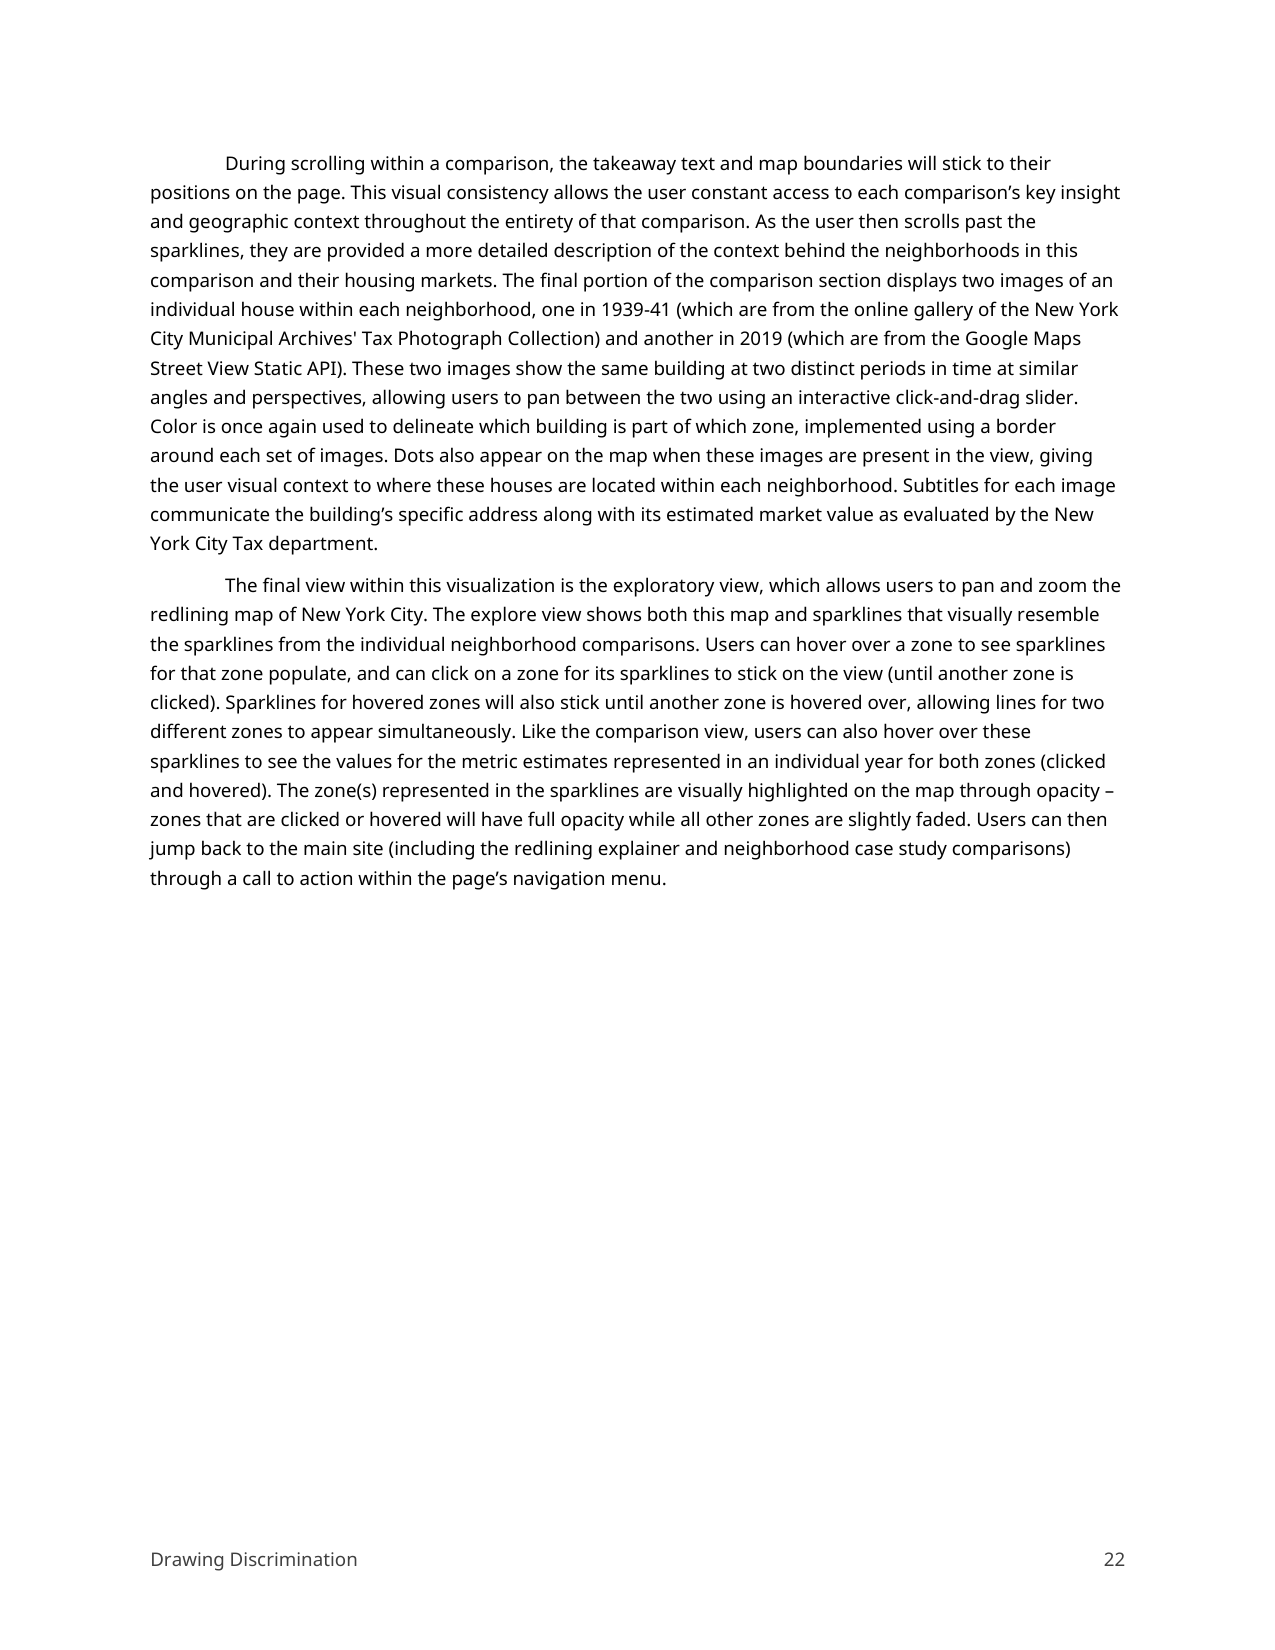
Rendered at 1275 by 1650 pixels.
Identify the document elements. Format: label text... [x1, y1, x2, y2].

text The final view within this visualization is the exploratory view, which allows users to pan and zoom the redlining map of New York City. The explore view shows both this map and sparklines that visually resemble the sparklines from the individual neighborhood comparisons. Users can hover over a zone to see sparklines for that zone populate, and can click on a zone for its sparklines to stick on the view (until another zone is clicked). Sparklines for hovered zones will also stick until another zone is hovered over, allowing lines for two different zones to appear simultaneously. Like the comparison view, users can also hover over these sparklines to see the values for the metric estimates represented in an individual year for both zones (clicked and hovered). The zone(s) represented in the sparklines are visually highlighted on the map through opacity – zones that are clicked or hovered will have full opacity while all other zones are slightly faded. Users can then jump back to the main site (including the redlining explainer and neighborhood case study comparisons) through a call to action within the page’s navigation menu. [150, 572, 1125, 891]
text During scrolling within a comparison, the takeaway text and map boundaries will stick to their positions on the page. This visual consistency allows the user constant access to each comparison’s key insight and geographic context throughout the entirety of that comparison. As the user then scrolls past the sparklines, they are provided a more detailed description of the context behind the neighborhoods in this comparison and their housing markets. The final portion of the comparison section displays two images of an individual house within each neighborhood, one in 1939-41 (which are from the online gallery of the New York City Municipal Archives' Tax Photograph Collection) and another in 2019 (which are from the Google Maps Street View Static API). These two images show the same building at two distinct periods in time at similar angles and perspectives, allowing users to pan between the two using an interactive click-and-drag slider. Color is once again used to delineate which building is part of which zone, implemented using a border around each set of images. Dots also appear on the map when these images are present in the view, giving the user visual context to where these houses are located within each neighborhood. Subtitles for each image communicate the building’s specific address along with its estimated market value as evaluated by the New York City Tax department. [150, 150, 1125, 556]
